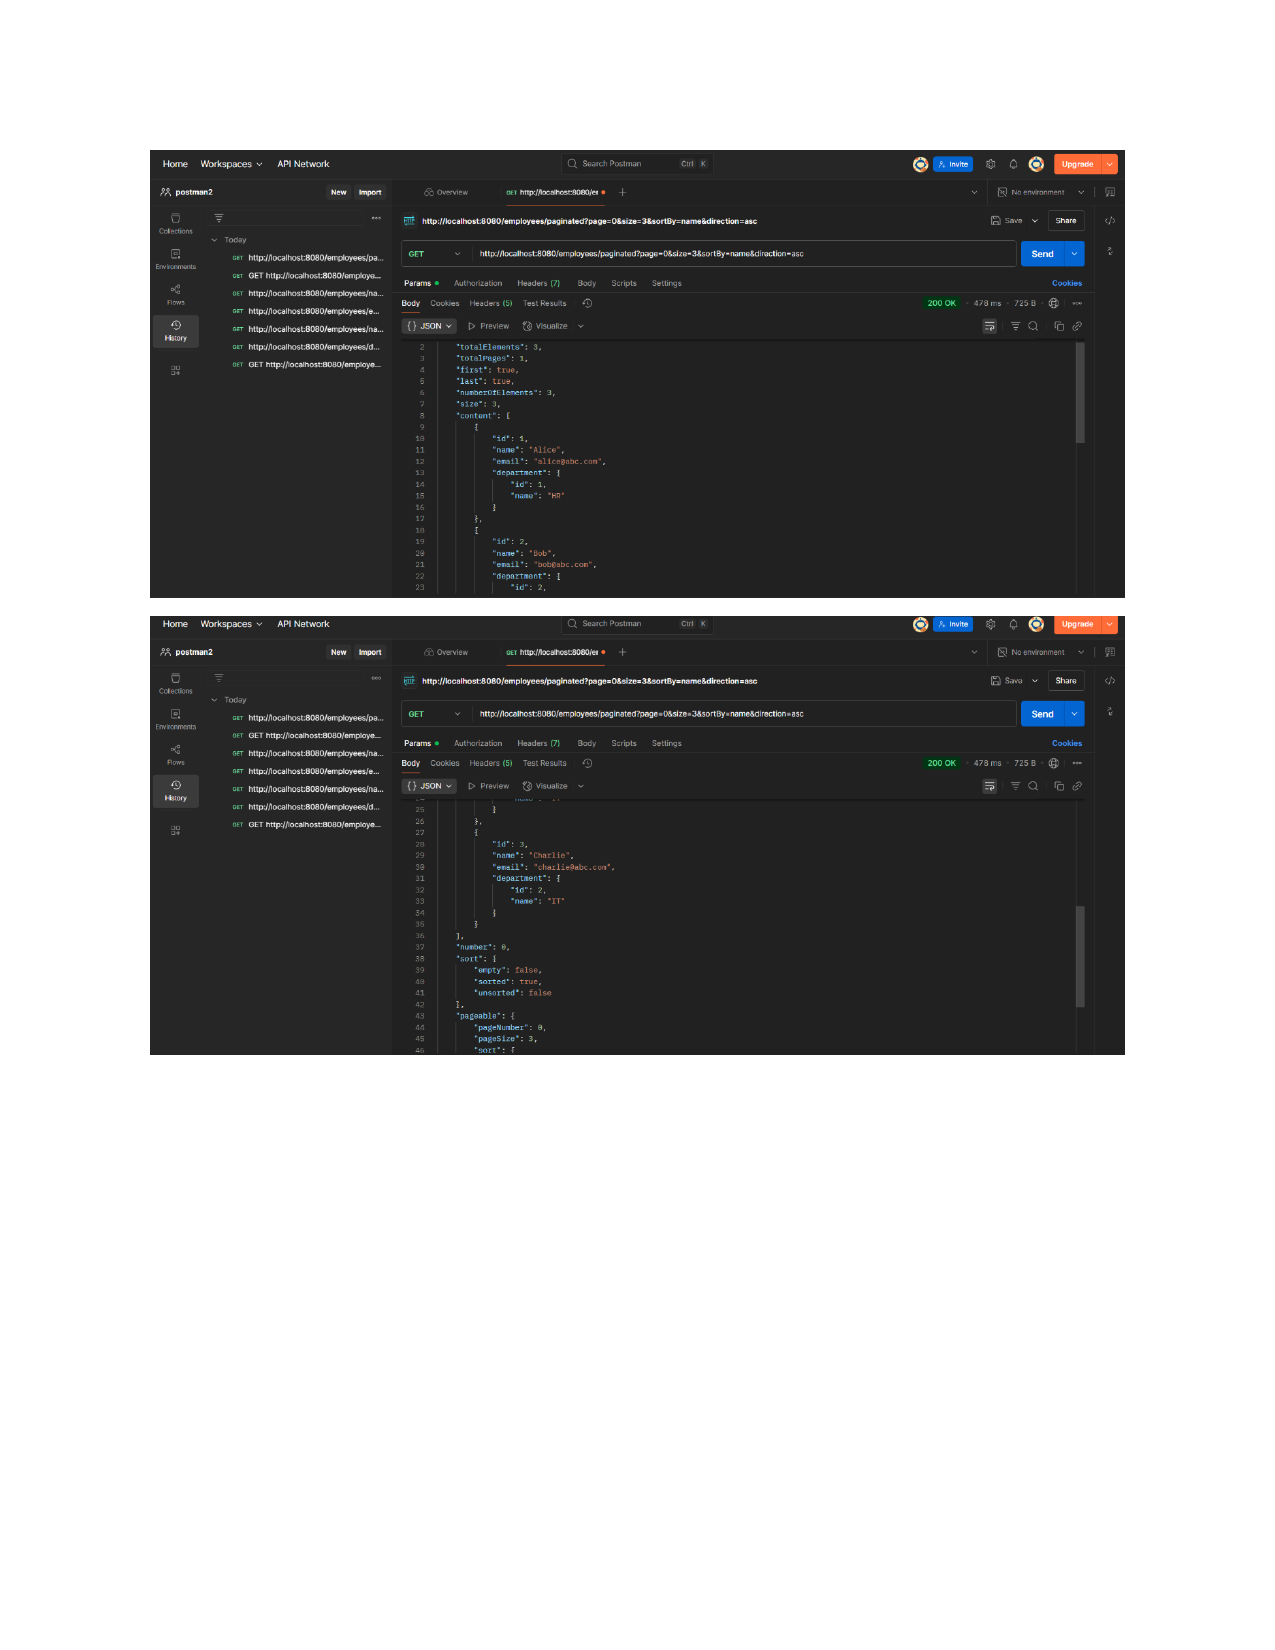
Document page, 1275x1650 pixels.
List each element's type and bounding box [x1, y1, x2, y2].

picture [150, 150, 1125, 598]
picture [150, 616, 1125, 1055]
